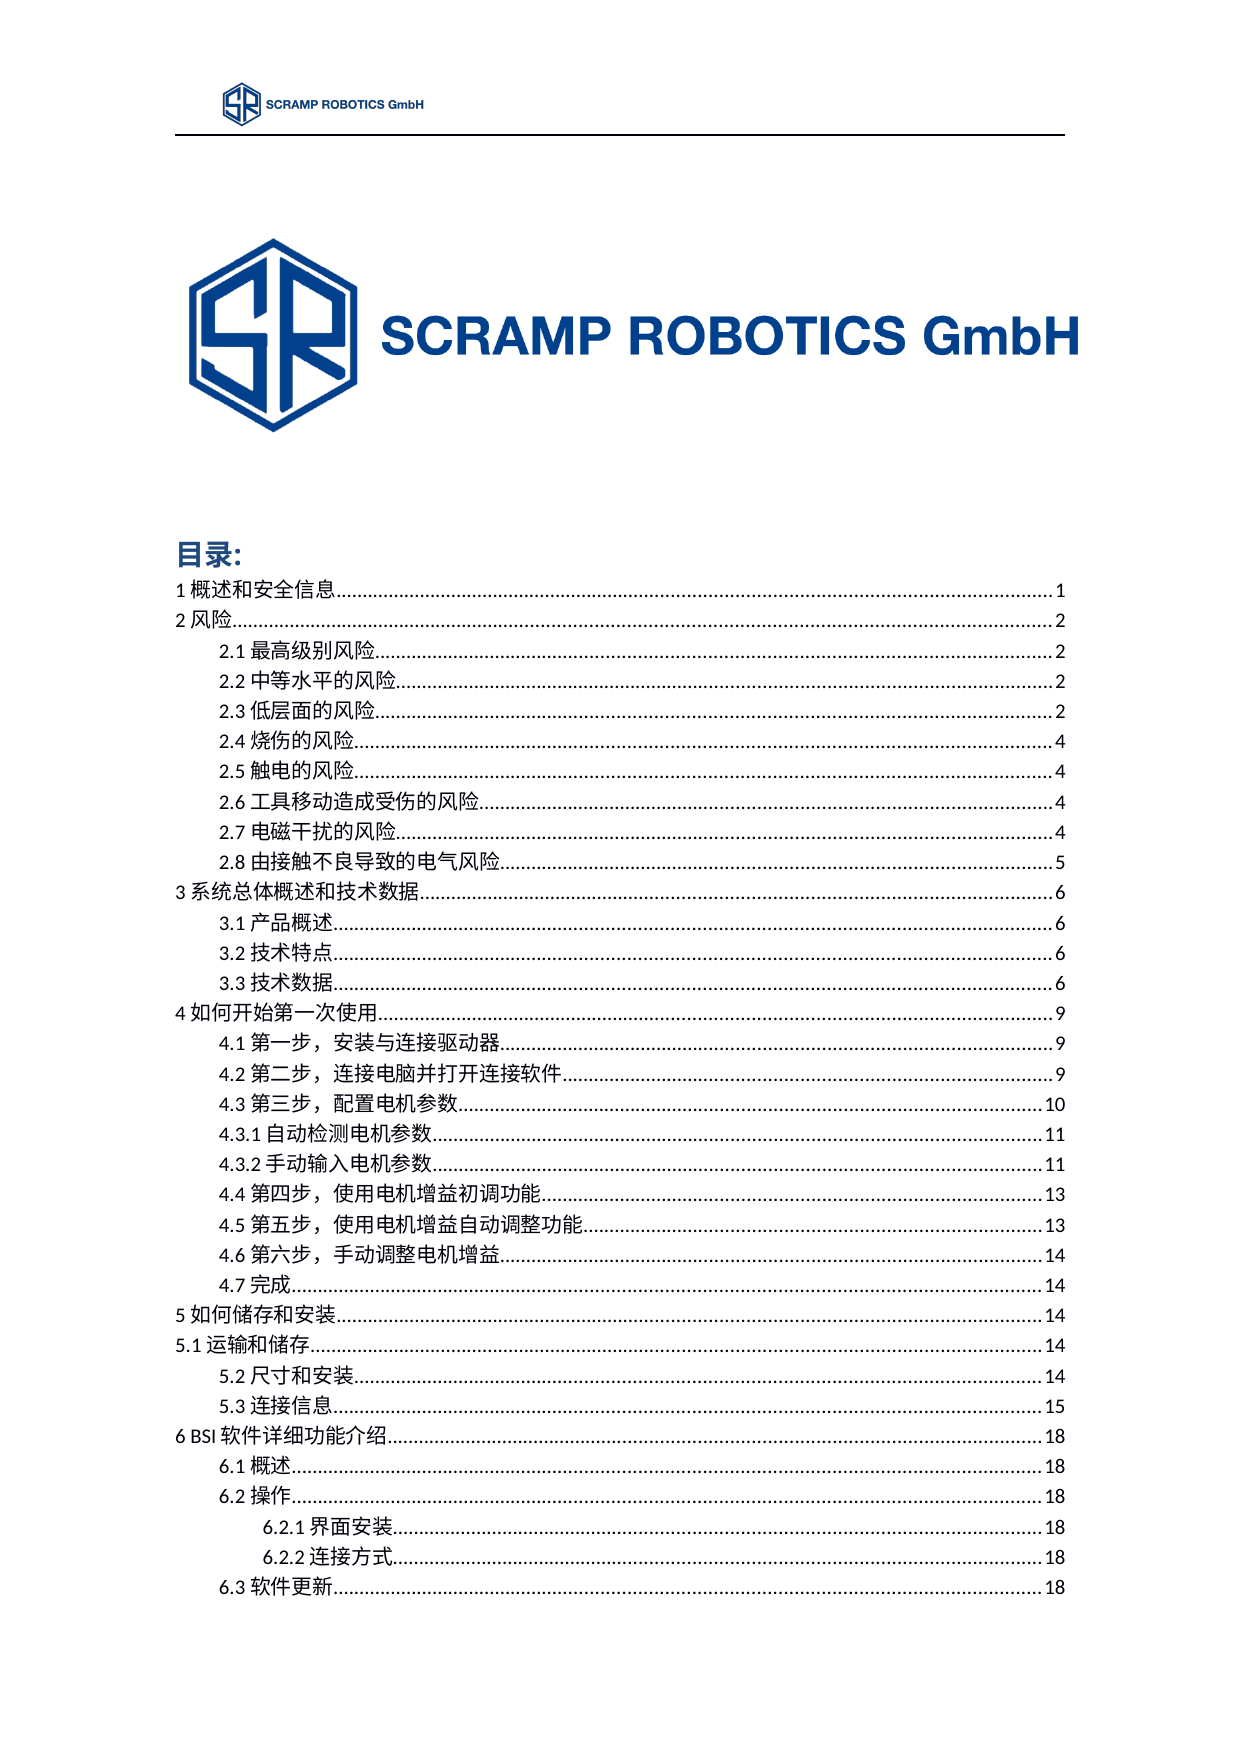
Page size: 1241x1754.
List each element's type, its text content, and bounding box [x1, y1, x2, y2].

text 2.8 由接触不良导致的电气风险 5 [219, 845, 1065, 876]
text 1 概述和安全信息 1 [175, 573, 1065, 604]
text 6.1 概述 18 [219, 1449, 1065, 1480]
text 4.7 完成 14 [219, 1268, 1065, 1298]
text 2 风险 2 [175, 604, 1065, 634]
text 4.6 第六步，手动调整电机增益 14 [219, 1238, 1065, 1268]
text 4 如何开始第一次使用 9 [175, 996, 1065, 1027]
text 目录: [175, 532, 1065, 573]
text 4.4 第四步，使用电机增益初调功能 13 [219, 1178, 1065, 1208]
text 2.3 低层面的风险 2 [219, 694, 1065, 724]
text 5.1 运输和储存 14 [175, 1329, 1065, 1359]
text 3 系统总体概述和技术数据 6 [175, 876, 1065, 906]
text 6.2.1 界面安装 18 [262, 1510, 1065, 1540]
text 2.5 触电的风险 4 [219, 755, 1065, 785]
picture [208, 60, 432, 134]
text 6.2 操作 18 [219, 1480, 1065, 1510]
text 3.1 产品概述 6 [219, 906, 1065, 936]
text 4.2 第二步，连接电脑并打开连接软件 9 [219, 1057, 1065, 1087]
text 4.3 第三步，配置电机参数 10 [219, 1087, 1065, 1117]
text 2.1 最高级别风险 2 [219, 634, 1065, 664]
text 2.4 烧伤的风险 4 [219, 724, 1065, 755]
text 6.2.2 连接方式 18 [262, 1540, 1065, 1570]
text 4.1 第一步，安装与连接驱动器 9 [219, 1027, 1065, 1057]
text 4.5 第五步，使用电机增益自动调整功能 13 [219, 1208, 1065, 1238]
text 2.2 中等水平的风险 2 [219, 664, 1065, 694]
text 4.3.2 手动输入电机参数 11 [219, 1147, 1065, 1178]
text 2.6 工具移动造成受伤的风险 4 [219, 785, 1065, 815]
text 6.3 软件更新 18 [219, 1570, 1065, 1601]
text 3.3 技术数据 6 [219, 966, 1065, 996]
text 5 如何储存和安装 14 [175, 1298, 1065, 1329]
text 2.7 电磁干扰的风险 4 [219, 815, 1065, 845]
text 3.2 技术特点 6 [219, 936, 1065, 966]
text 5.2 尺寸和安装 14 [219, 1359, 1065, 1389]
text 6 BSI软件详细功能介绍 18 [175, 1419, 1065, 1449]
picture [123, 136, 1117, 532]
text 5.3 连接信息 15 [219, 1389, 1065, 1419]
text 4.3.1 自动检测电机参数 11 [219, 1117, 1065, 1147]
